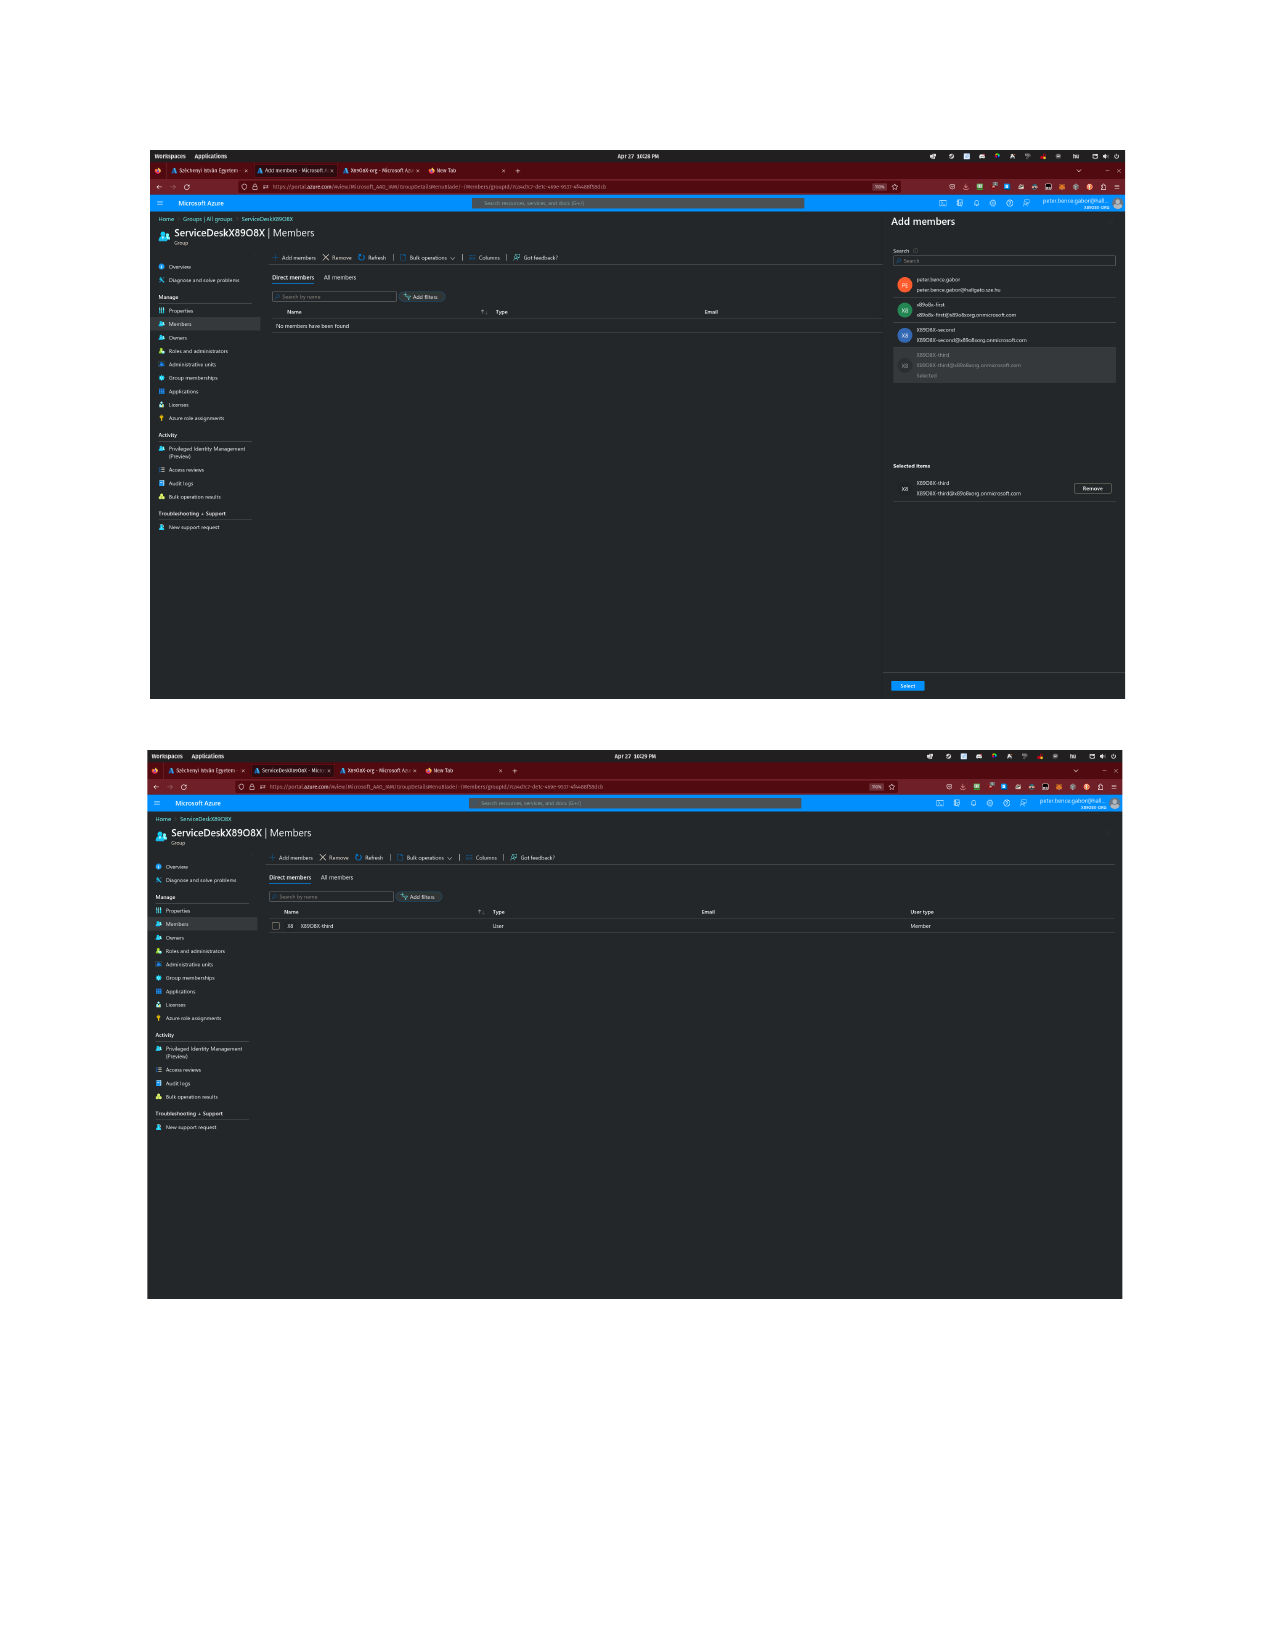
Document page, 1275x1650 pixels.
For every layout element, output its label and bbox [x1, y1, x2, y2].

picture [147, 750, 1123, 1299]
picture [150, 150, 1125, 699]
